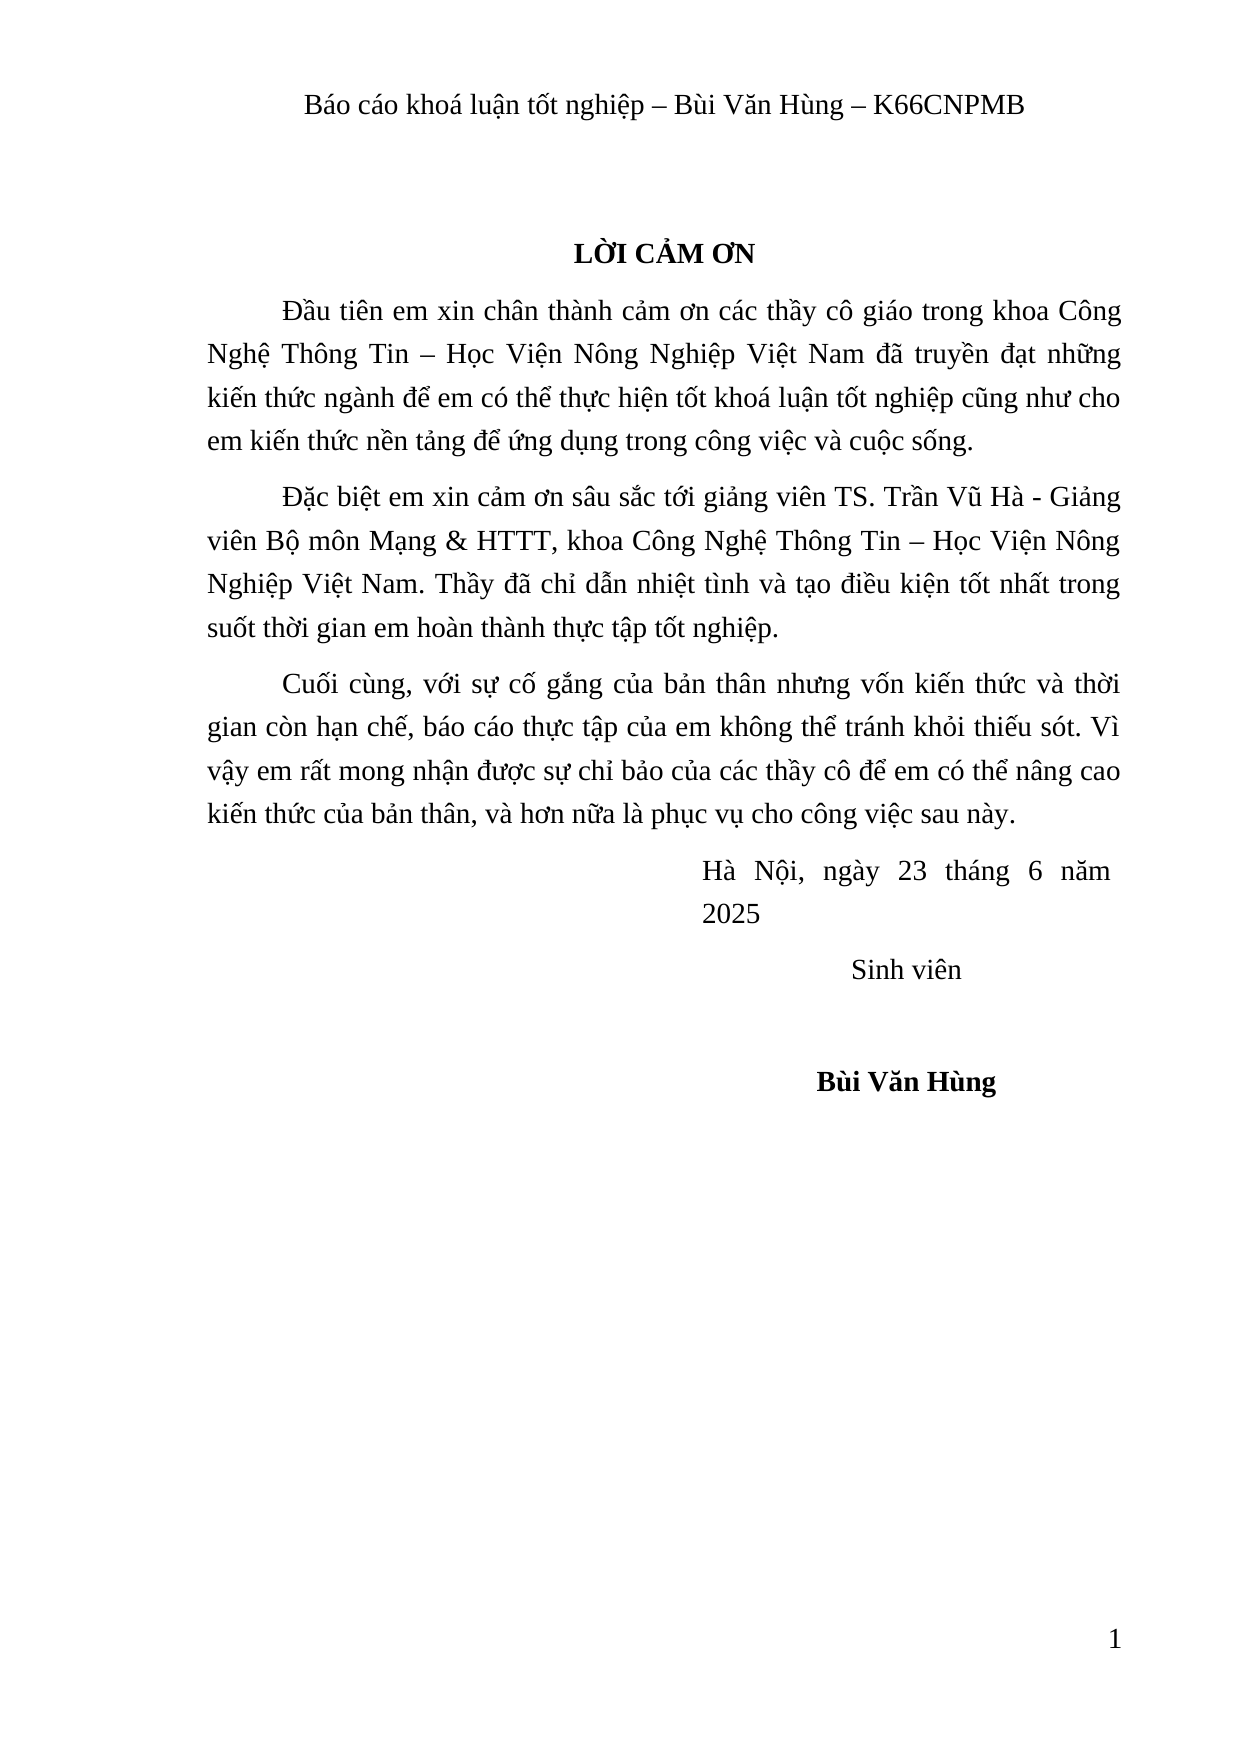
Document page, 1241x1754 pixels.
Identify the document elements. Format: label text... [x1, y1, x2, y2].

subtitle Đầu tiên em xin chân thành cảm ơn các thầy cô giáo trong khoa Công Nghệ Thông Tin – Học Viện Nông Nghiệp Việt Nam đã truyền đạt những kiến thức ngành để em có thể thực hiện tốt khoá luận tốt nghiệp cũng như cho em kiến thức nền tảng để ứng dụng trong công việc và cuộc sống. [207, 293, 1122, 457]
subtitle Đặc biệt em xin cảm ơn sâu sắc tới giảng viên TS. Trần Vũ Hà - Giảng viên Bộ môn Mạng & HTTT, khoa Công Nghệ Thông Tin – Học Viện Nông Nghiệp Việt Nam. Thầy đã chỉ dẫn nhiệt tình và tạo điều kiện tốt nhất trong suốt thời gian em hoàn thành thực tập tốt nghiệp. [207, 479, 1122, 643]
subtitle LỜI CẢM ƠN [207, 237, 1122, 270]
subtitle Cuối cùng, với sự cố gắng của bản thân nhưng vốn kiến thức và thời gian còn hạn chế, báo cáo thực tập của em không thể tránh khỏi thiếu sót. Vì vậy em rất mong nhận được sự chỉ bảo của các thầy cô để em có thể nâng cao kiến thức của bản thân, và hơn nữa là phục vụ cho công việc sau này. [207, 666, 1122, 830]
table_header Hà Nội, ngày 23 tháng 6 năm 2025 Sinh viên Bùi Văn Hùng [691, 840, 1122, 1108]
